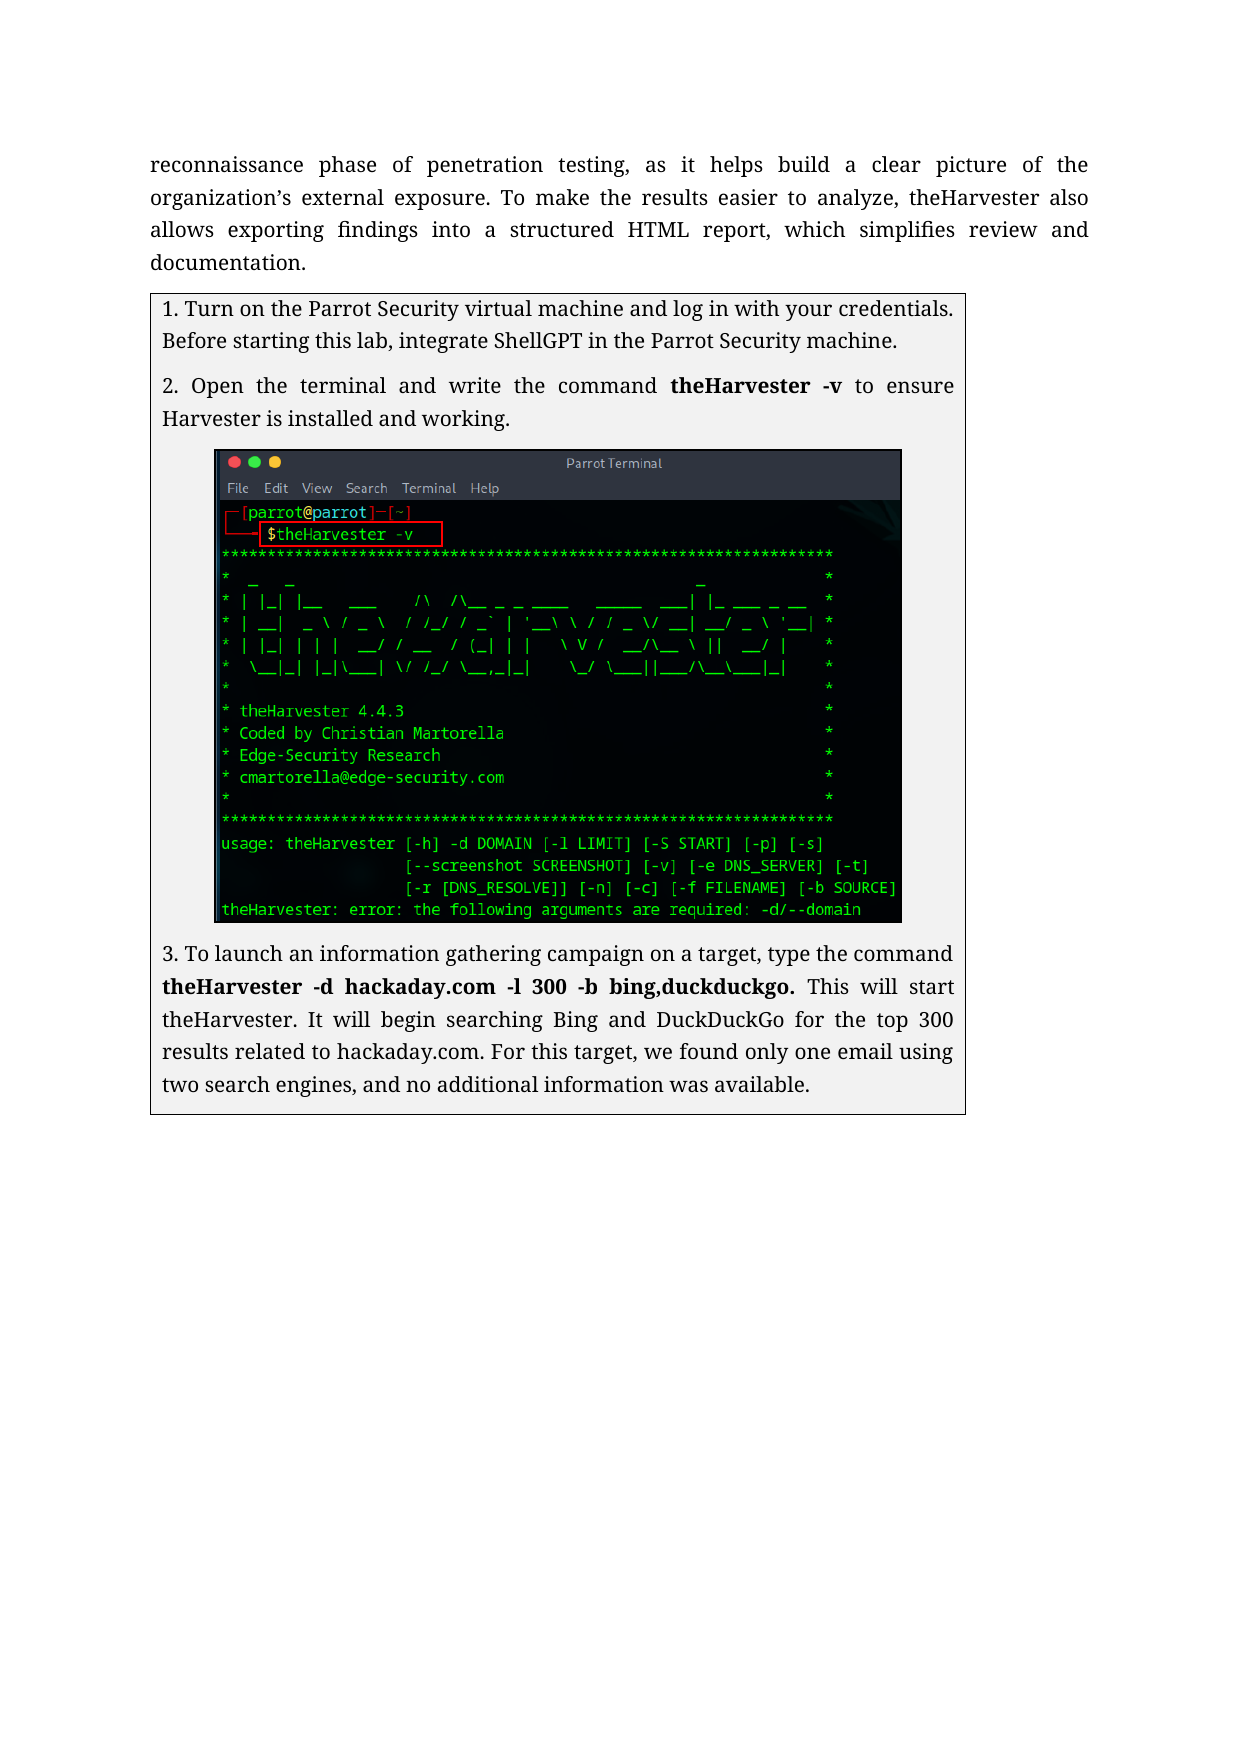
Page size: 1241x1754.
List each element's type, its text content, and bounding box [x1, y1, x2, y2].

table_header 1. Turn on the Parrot Security virtual machine and log in with your credentials. Before starting this lab, integrate ShellGPT in the Parrot Security machine. 2. Open the terminal and write the command theHarvester -v to ensure Harvester is installed and working. 3. To launch an information gathering campaign on a target, type the command theHarvester -d hackaday.com -l 300 -b bing,duckduckgo. This will start theHarvester. It will begin searching Bing and DuckDuckGo for the top 300 results related to hackaday.com. For this target, we found only one email using two search engines, and no additional information was available. 4. If we want to gather even more information about our target, we can specify the following command: theHarvester -d hackaday.com -l 300 -b all. The -b all tag will search all available search engines through the Harvester for information regarding hackaday.com. As you can see, it is an extremely useful tool for discovering email addresses, some other URLs, Hosts, and IP addresses. 5. If we wanted to display this information in an easier-to-read format, we could add the -f tag at the end of the command theHarvester -d hackaday.com -l 300 -b all -f hackaday.com.results. 6. In Parrot OS, this saves the information gathered into JSON and XML files (e.g., hackaday.com.results.json and hackaday.com.results.xml). These files can then be opened with tools like jq (for JSON) or any XML viewer, allowing the results to be read in a structured and clearer way. 7. You can also use ShellGPT for gathering information using theHarvester. As you have already incorporated SHellGPT in your Parros OS machine, run sgpt --chat footprint --shell “Use theHarvester to gather email accounts associated with 'microsoft.com', limiting results to 200, and leveraging 'baidu' as a data source” command to a target organization for harvesting emails. You can write the script according to your requirements. 10. This concludes the demonstration of this lab. [151, 294, 965, 1114]
picture [216, 451, 900, 921]
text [150, 150, 1090, 276]
